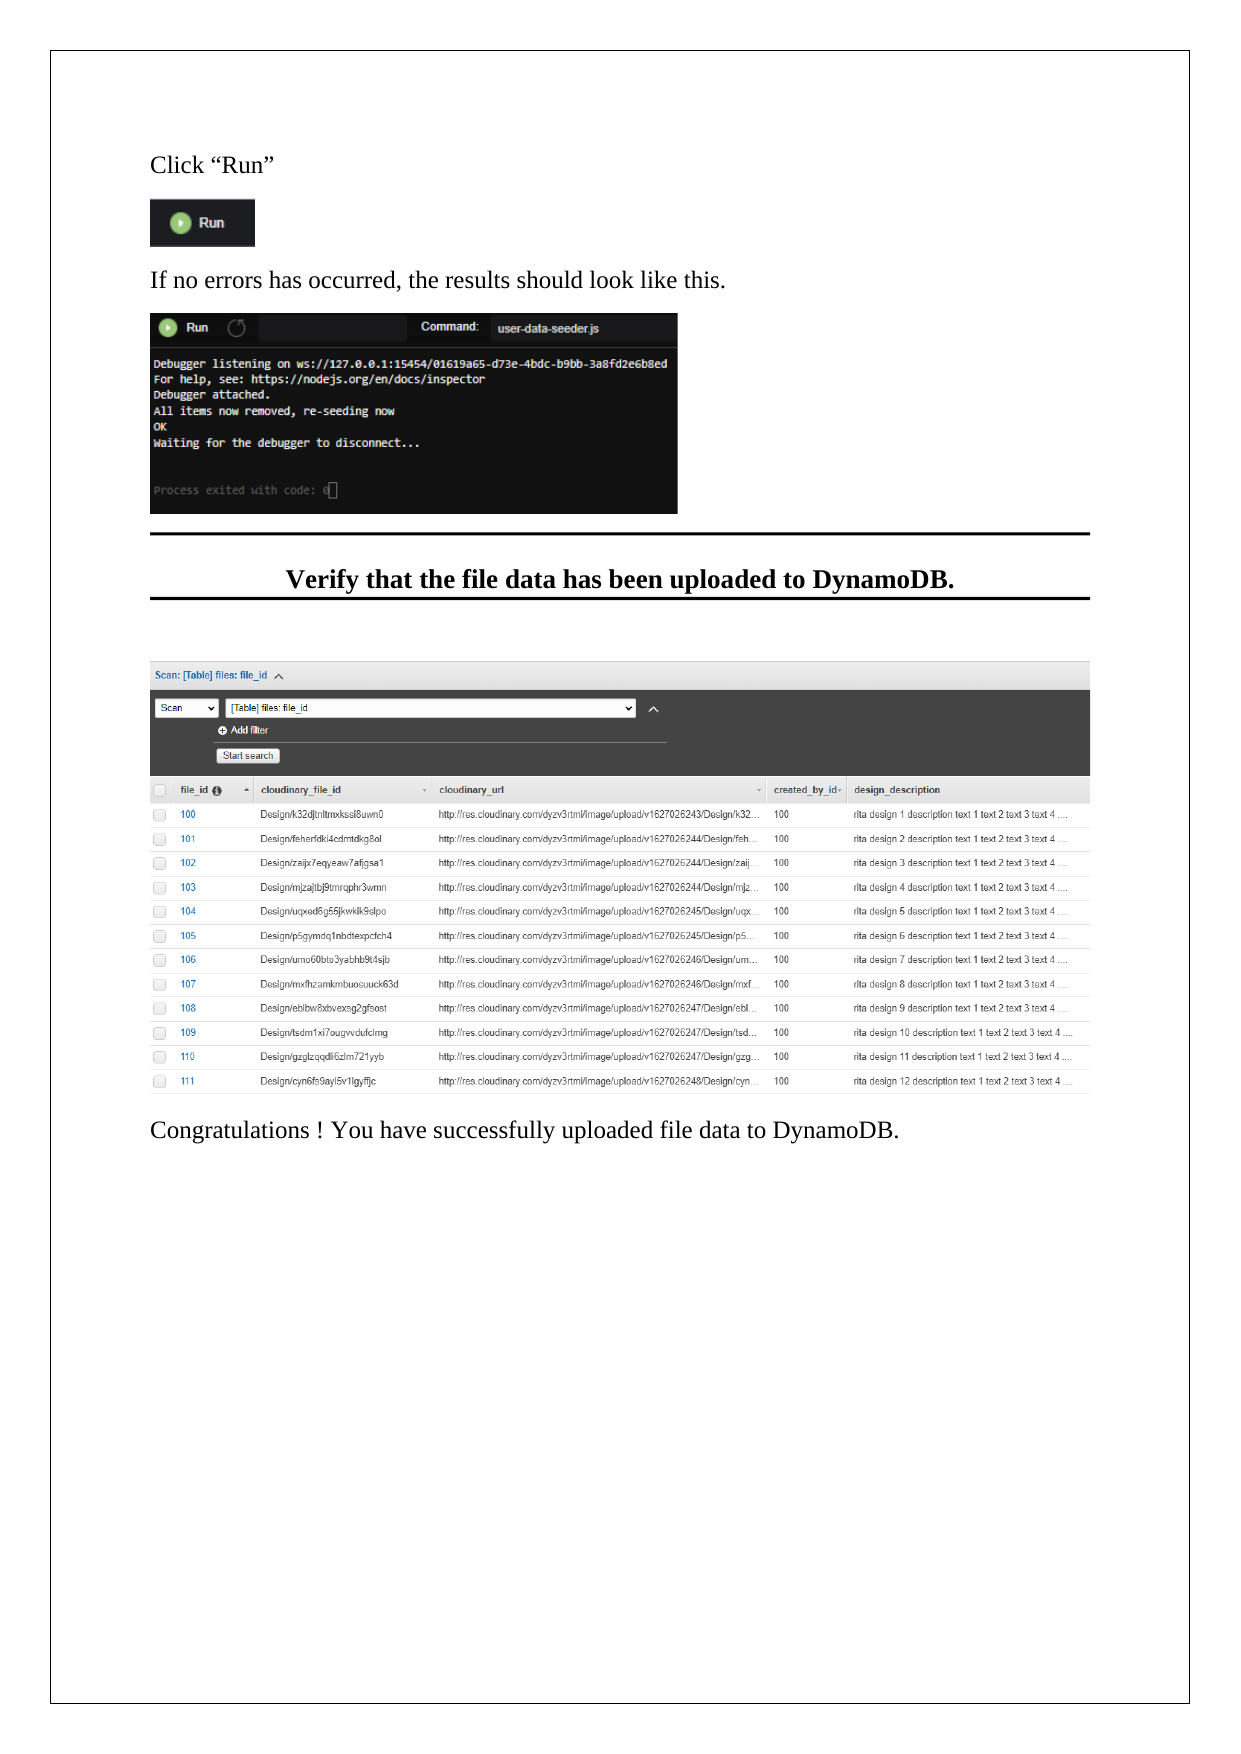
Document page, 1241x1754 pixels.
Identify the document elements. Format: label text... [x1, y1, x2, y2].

text If no errors has occurred, the results should look like this. [150, 265, 1090, 294]
picture [150, 313, 678, 514]
text Click “Run” [150, 150, 1090, 179]
picture [150, 658, 1091, 1096]
picture [150, 197, 255, 247]
text Verify that the file data has been uploaded to DynamoDB. [150, 563, 1090, 594]
text Congratulations ! You have successfully uploaded file data to DynamoDB. [150, 1115, 1090, 1144]
